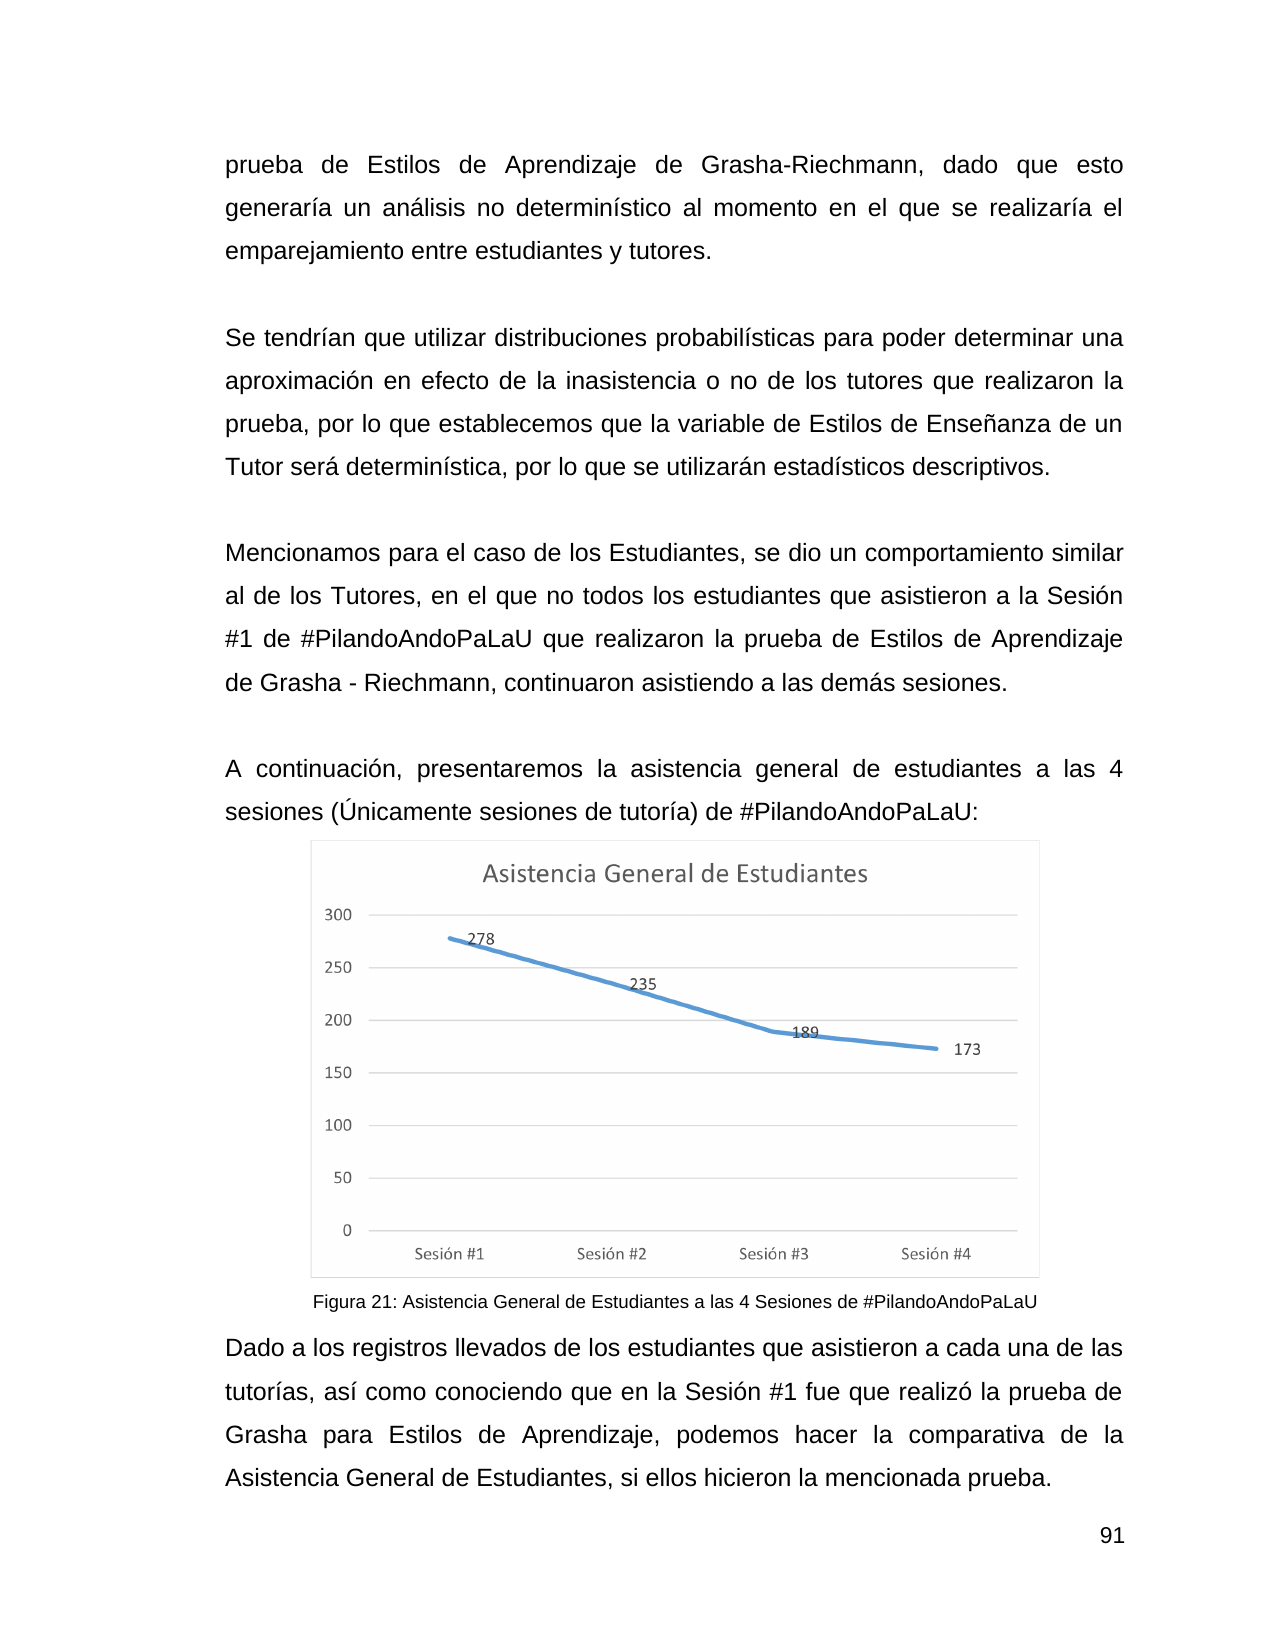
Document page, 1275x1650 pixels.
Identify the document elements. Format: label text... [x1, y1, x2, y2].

text Mencionamos para el caso de los Estudiantes, se dio un comportamiento similar al de los Tutores, en el que no todos los estudiantes que asistieron a la Sesión #1 de #PilandoAndoPaLaU que realizaron la prueba de Estilos de Aprendizaje de Grasha - Riechmann, continuaron asistiendo a las demás sesiones. [225, 538, 1125, 696]
text Dado a los registros llevados de los estudiantes que asistieron a cada una de las tutorías, así como conociendo que en la Sesión #1 fue que realizó la prueba de Grasha para Estilos de Aprendizaje, podemos hacer la comparativa de la Asistencia General de Estudiantes, si ellos hicieron la mencionada prueba. [225, 1333, 1125, 1491]
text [225, 150, 1125, 265]
picture [310, 840, 1040, 1278]
text Se tendrían que utilizar distribuciones probabilísticas para poder determinar una aproximación en efecto de la inasistencia o no de los tutores que realizaron la prueba, por lo que establecemos que la variable de Estilos de Enseñanza de un Tutor será determinística, por lo que se utilizarán estadísticos descriptivos. [225, 322, 1125, 481]
text A continuación, presentaremos la asistencia general de estudiantes a las 4 sesiones (Únicamente sesiones de tutoría) de #PilandoAndoPaLaU: [225, 754, 1125, 826]
